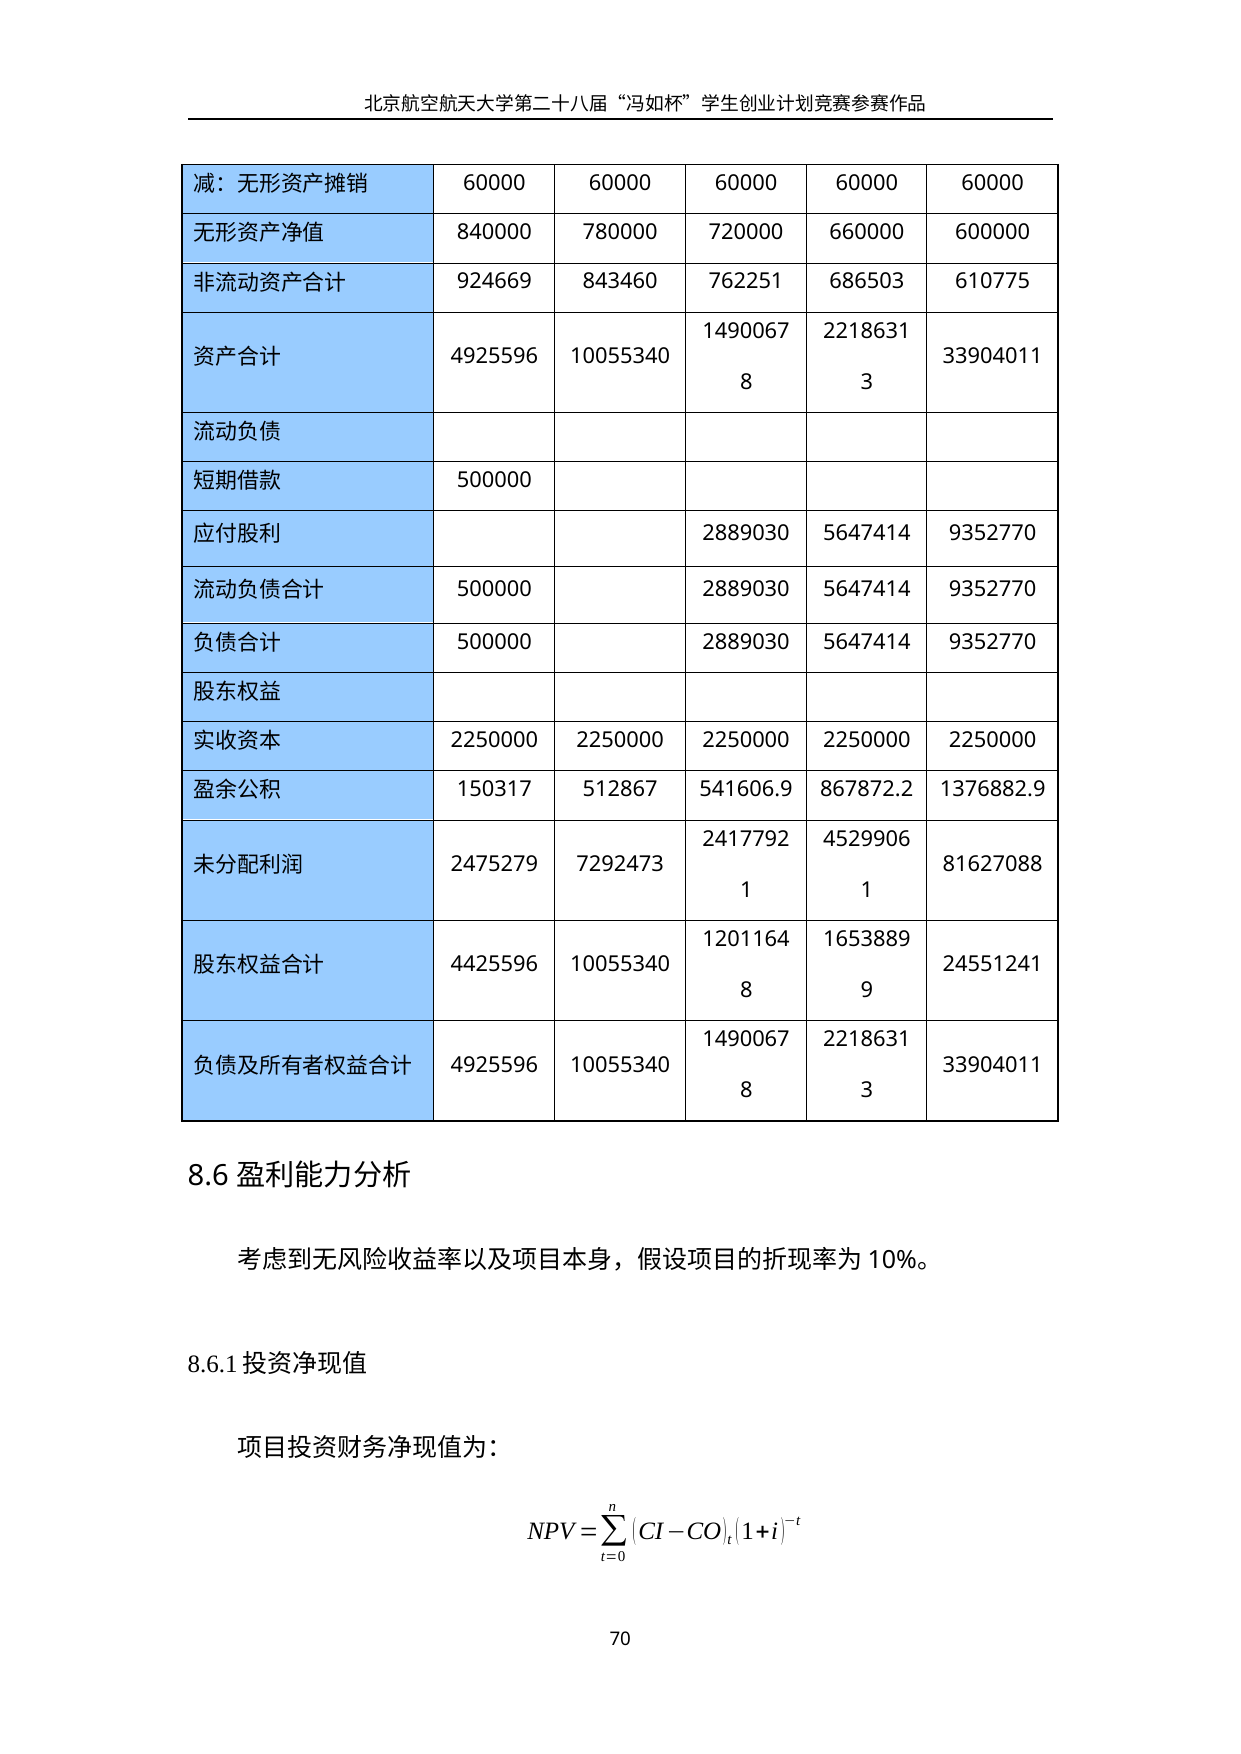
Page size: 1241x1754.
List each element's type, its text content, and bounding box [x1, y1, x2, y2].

table_cell [686, 673, 806, 721]
table_cell 应付股利 [183, 511, 433, 566]
table_cell 780000 [555, 214, 685, 262]
table_cell 541606.9 [686, 771, 806, 819]
text 8.6 盈利能力分析 [187, 1139, 1053, 1207]
text 8.6.1投资净现值 [187, 1327, 1053, 1395]
table_cell 610775 [927, 264, 1057, 312]
table_cell 33904011 [927, 313, 1057, 412]
table_cell 16538899 [807, 921, 926, 1020]
table_cell 720000 [686, 214, 806, 262]
table_cell 45299061 [807, 821, 926, 920]
text 考虑到无风险收益率以及项目本身，假设项目的折现率为10%。 [187, 1224, 1053, 1292]
table_cell 60000 [686, 165, 806, 213]
table_cell 资产合计 [183, 313, 433, 412]
table_cell 924669 [434, 264, 554, 312]
table_cell 4925596 [434, 313, 554, 412]
table_cell [555, 462, 685, 510]
table_cell 9352770 [927, 511, 1057, 566]
table_cell 10055340 [555, 1021, 685, 1120]
table_cell 5647414 [807, 567, 926, 622]
table_cell [555, 624, 685, 672]
table_cell 14900678 [686, 1021, 806, 1120]
table_cell 686503 [807, 264, 926, 312]
table_cell 2889030 [686, 567, 806, 622]
table_cell 867872.2 [807, 771, 926, 819]
table_cell 843460 [555, 264, 685, 312]
table_cell 1376882.9 [927, 771, 1057, 819]
table_cell 24177921 [686, 821, 806, 920]
table_cell [927, 413, 1057, 461]
table_cell 负债合计 [183, 624, 433, 672]
table_cell 60000 [555, 165, 685, 213]
table_cell [555, 567, 685, 622]
table_cell 2889030 [686, 624, 806, 672]
table_cell 22186313 [807, 313, 926, 412]
table_cell 4925596 [434, 1021, 554, 1120]
table_cell 未分配利润 [183, 821, 433, 920]
table_cell [807, 462, 926, 510]
table_cell [555, 511, 685, 566]
table_cell 9352770 [927, 567, 1057, 622]
table_cell [927, 462, 1057, 510]
table_cell 实收资本 [183, 722, 433, 770]
table_cell 短期借款 [183, 462, 433, 510]
table_cell 500000 [434, 462, 554, 510]
table_cell [686, 462, 806, 510]
table_cell 840000 [434, 214, 554, 262]
table_cell 5647414 [807, 511, 926, 566]
table_cell 2250000 [686, 722, 806, 770]
table_cell 盈余公积 [183, 771, 433, 819]
table_cell 2889030 [686, 511, 806, 566]
table_cell 4425596 [434, 921, 554, 1020]
table_cell 33904011 [927, 1021, 1057, 1120]
table_cell 2250000 [434, 722, 554, 770]
table_cell 500000 [434, 624, 554, 672]
table_cell 无形资产净值 [183, 214, 433, 262]
table_cell 股东权益 [183, 673, 433, 721]
table_cell [927, 673, 1057, 721]
table_cell 2250000 [807, 722, 926, 770]
table_cell 512867 [555, 771, 685, 819]
table_cell [434, 413, 554, 461]
table_cell 非流动资产合计 [183, 264, 433, 312]
table_cell 2250000 [927, 722, 1057, 770]
table_cell 2475279 [434, 821, 554, 920]
table_cell [434, 511, 554, 566]
table_cell 600000 [927, 214, 1057, 262]
table_cell [686, 413, 806, 461]
table_cell 股东权益合计 [183, 921, 433, 1020]
table_cell 150317 [434, 771, 554, 819]
text 项目投资财务净现值为： [187, 1412, 1053, 1480]
table_cell [807, 413, 926, 461]
table_cell 7292473 [555, 821, 685, 920]
table_cell 60000 [807, 165, 926, 213]
table_cell 5647414 [807, 624, 926, 672]
table_cell 660000 [807, 214, 926, 262]
table_cell [807, 673, 926, 721]
table_cell 14900678 [686, 313, 806, 412]
table_cell [434, 673, 554, 721]
table_cell 22186313 [807, 1021, 926, 1120]
table_cell 10055340 [555, 313, 685, 412]
table_cell 81627088 [927, 821, 1057, 920]
table_cell 2250000 [555, 722, 685, 770]
table_cell [555, 413, 685, 461]
table_cell 减：无形资产摊销 [183, 165, 433, 213]
table_cell [555, 673, 685, 721]
table_cell 500000 [434, 567, 554, 622]
table_cell 12011648 [686, 921, 806, 1020]
table_cell 9352770 [927, 624, 1057, 672]
table_cell 24551241 [927, 921, 1057, 1020]
table_cell 60000 [927, 165, 1057, 213]
table_cell 762251 [686, 264, 806, 312]
table_cell 60000 [434, 165, 554, 213]
table_cell 负债及所有者权益合计 [183, 1021, 433, 1120]
table_cell 流动负债 [183, 413, 433, 461]
table_cell 10055340 [555, 921, 685, 1020]
table_cell 流动负债合计 [183, 567, 433, 622]
